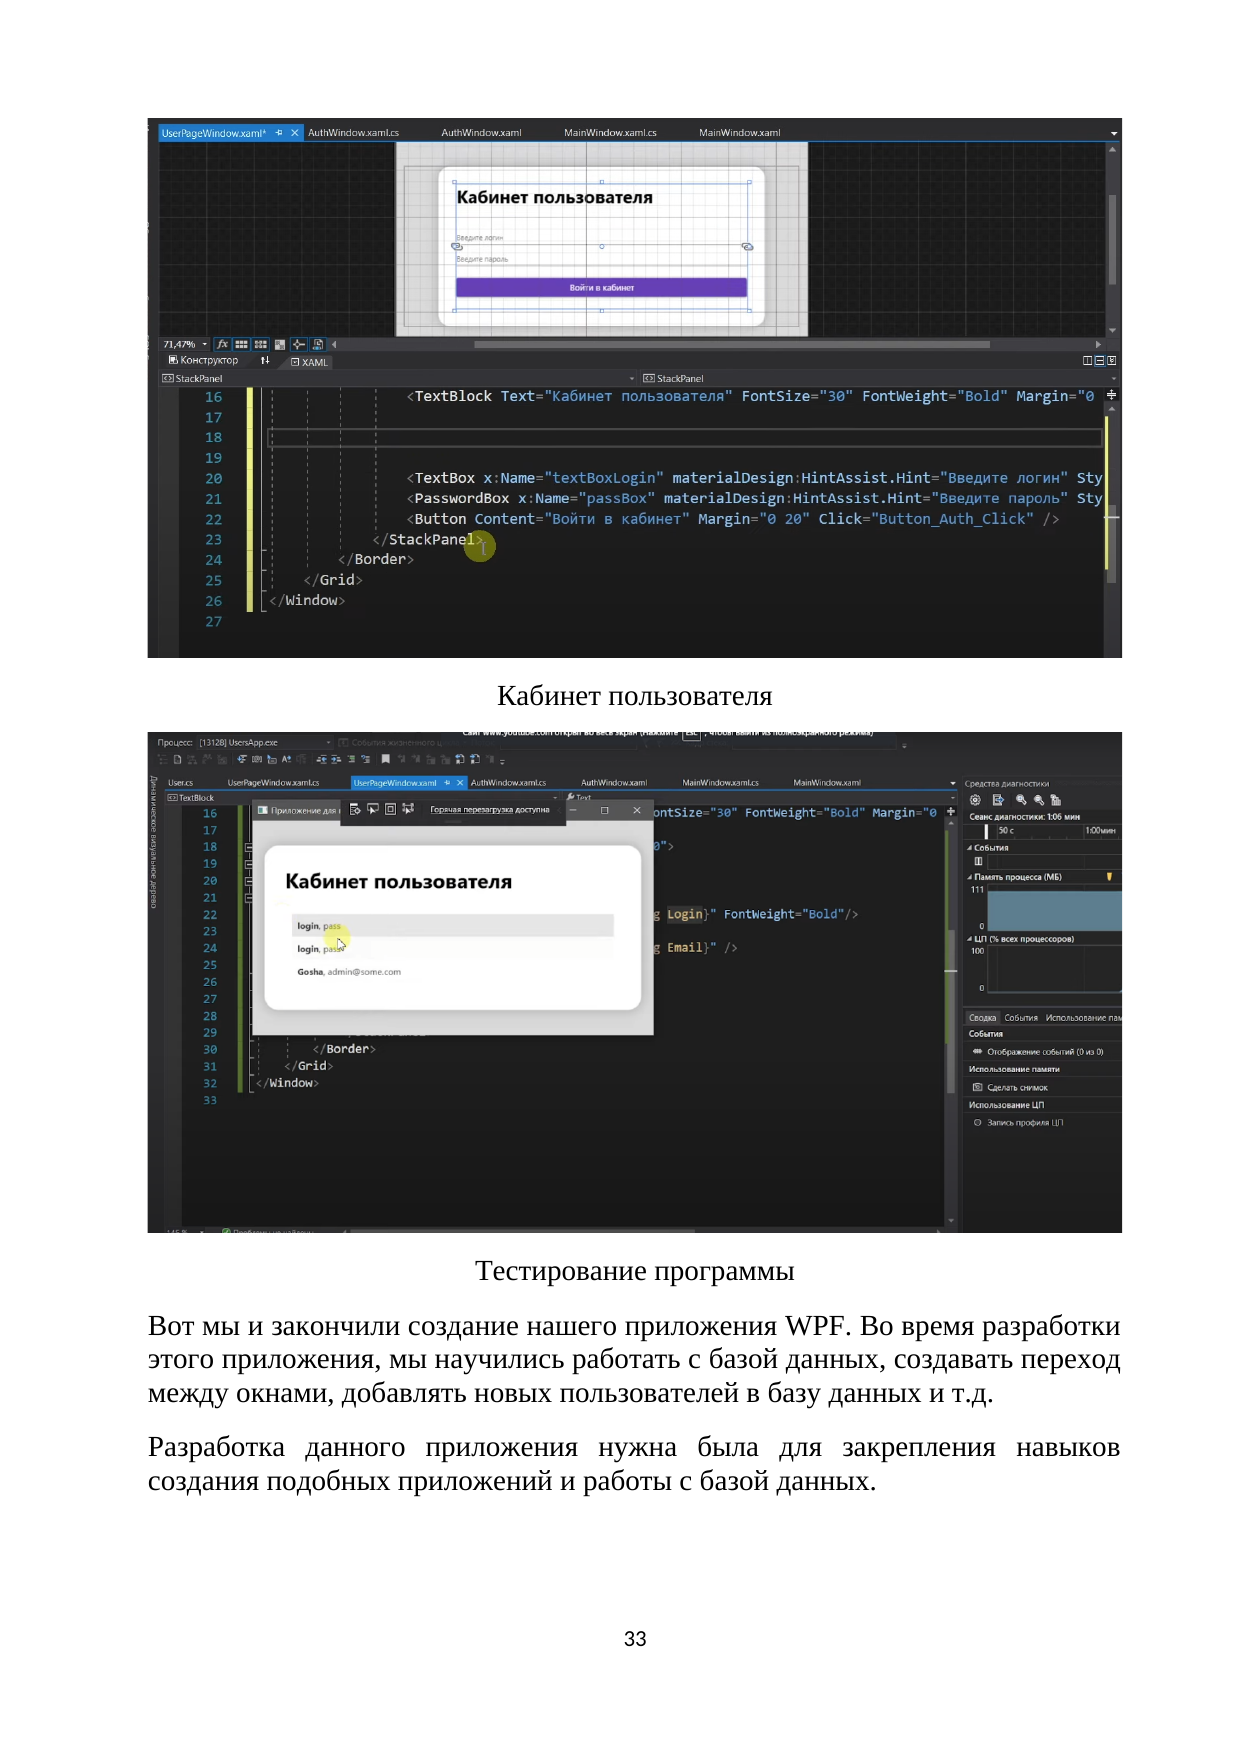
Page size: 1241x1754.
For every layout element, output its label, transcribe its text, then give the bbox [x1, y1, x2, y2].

text Кабинет пользователя [148, 678, 1122, 712]
text Вот мы и закончили создание нашего приложения WPF. Во время разработки этого приложения, мы научились работать с базой данных, создавать переход между окнами, добавлять новых пользователей в базу данных и т.д. [148, 1308, 1122, 1408]
picture [147, 732, 1123, 1233]
text Тестирование программы [148, 1253, 1122, 1287]
text Разработка данного приложения нужна была для закрепления навыков создания подобных приложений и работы с базой данных. [148, 1429, 1122, 1496]
picture [147, 118, 1123, 658]
